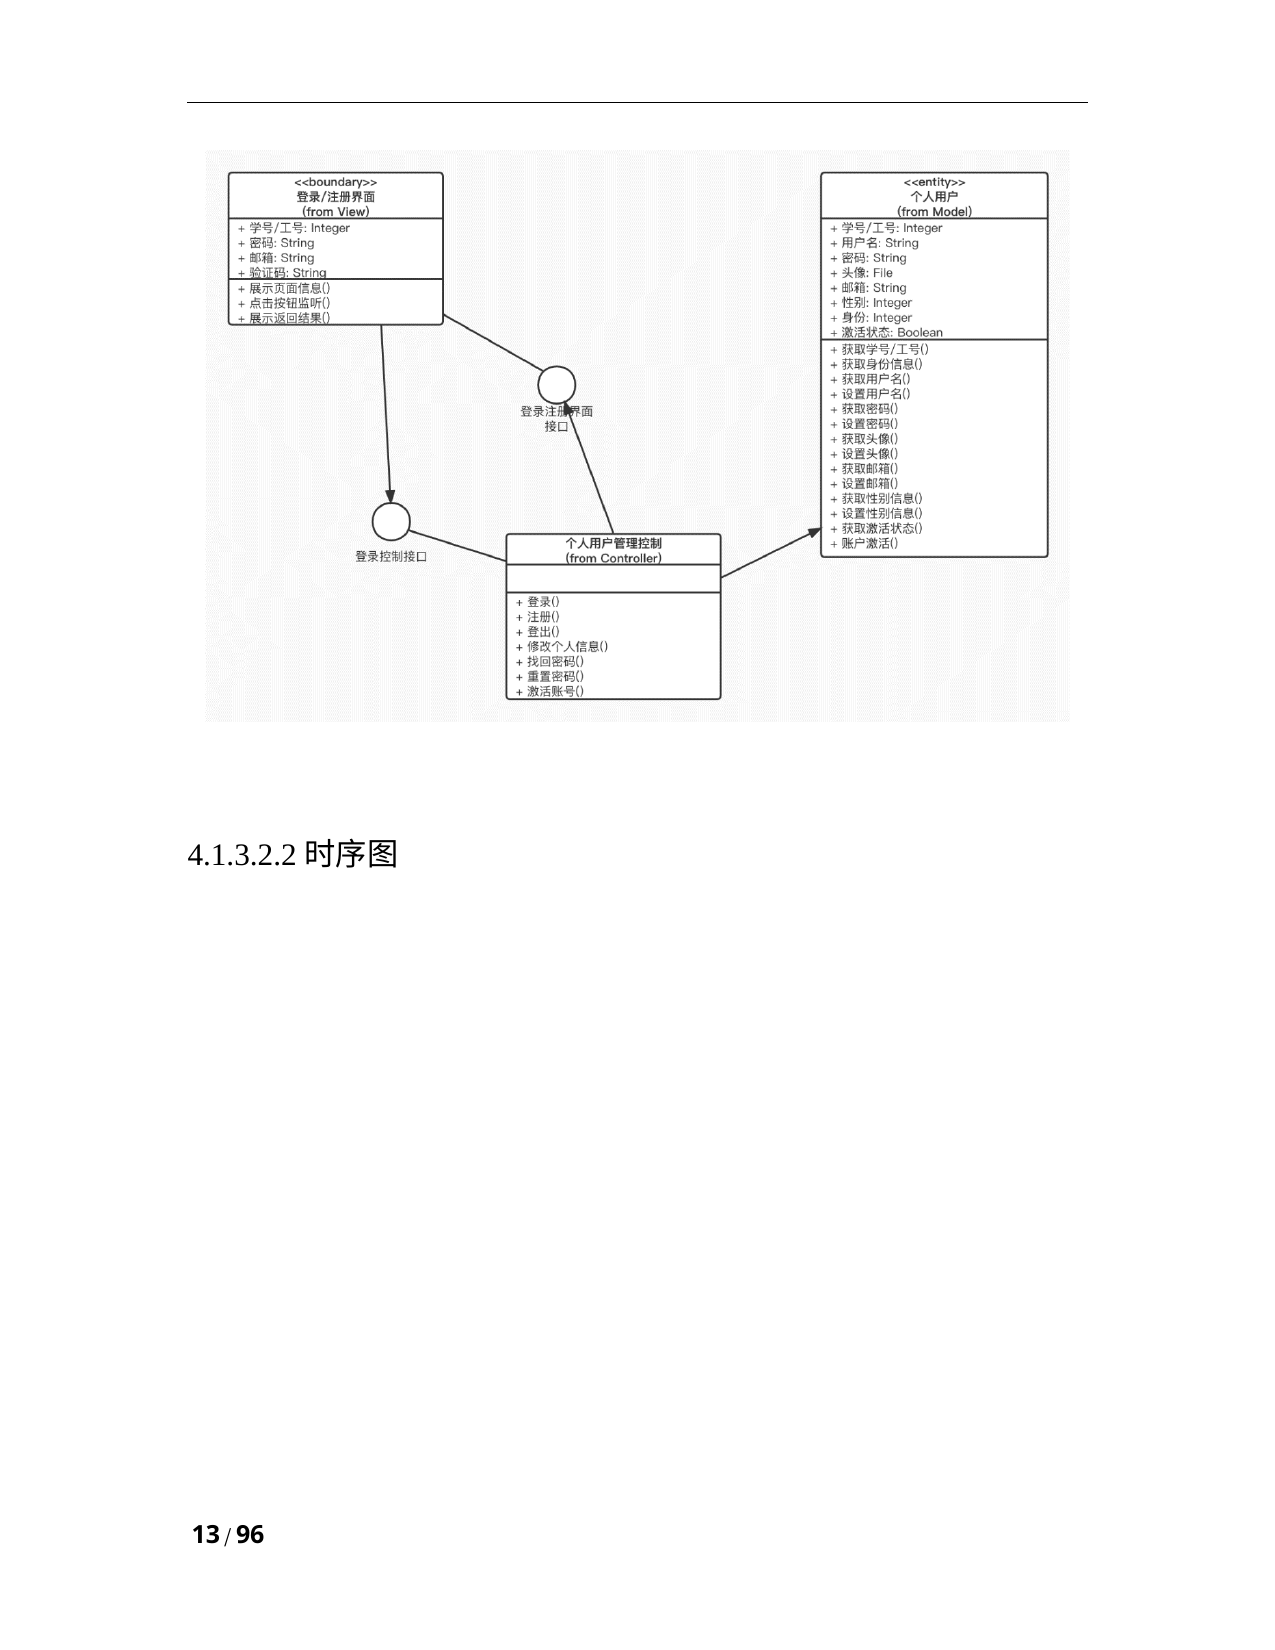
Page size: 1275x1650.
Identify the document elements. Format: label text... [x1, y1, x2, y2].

text 4.1.3.2.2 时序图 [187, 829, 1088, 875]
picture [205, 150, 1070, 722]
